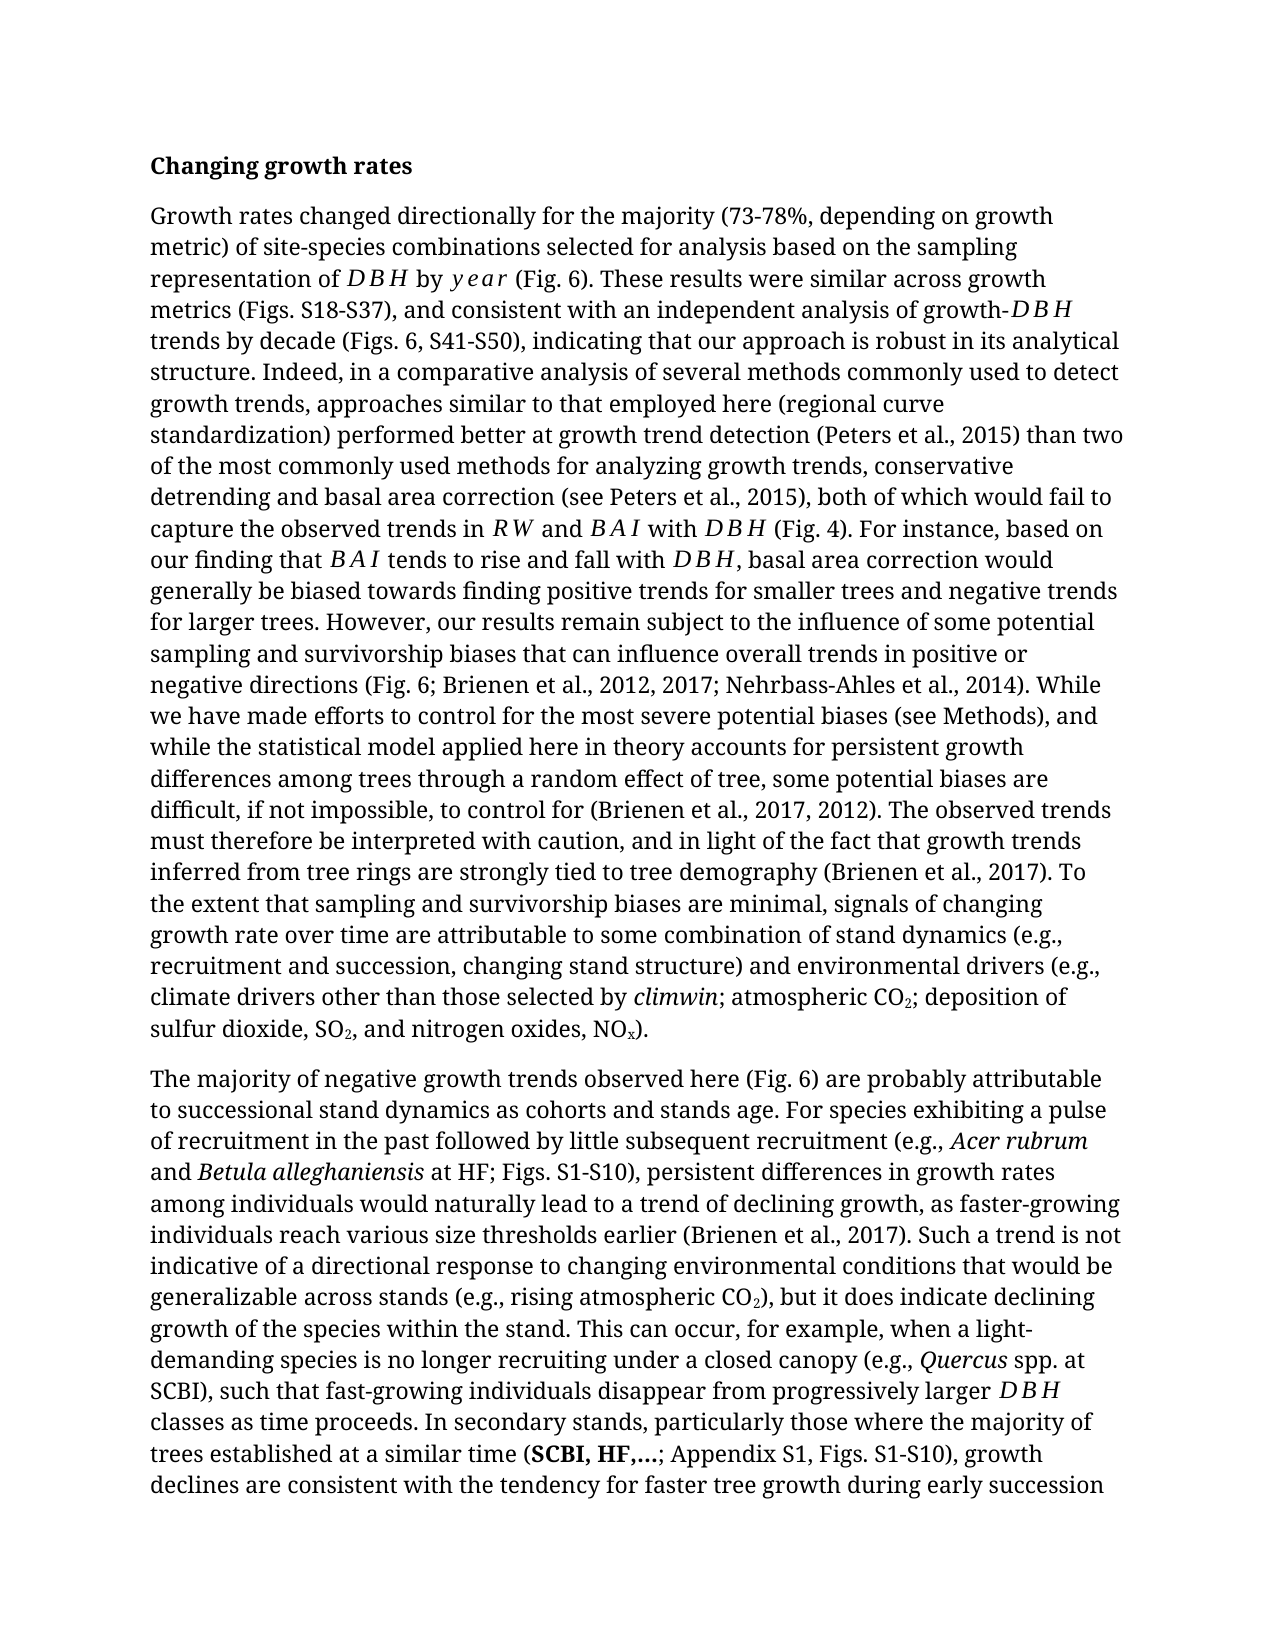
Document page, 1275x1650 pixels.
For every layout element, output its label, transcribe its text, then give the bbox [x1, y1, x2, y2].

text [150, 1062, 1125, 1500]
subtitle Changing growth rates [150, 150, 1125, 181]
text Growth rates changed directionally for the majority (73-78%, depending on growth metric) of site-species combinations selected for analysis based on the sampling representation of by (Fig. 6). These results were similar across growth metrics (Figs. S18-S37), and consistent with an independent analysis of growth- trends by decade (Figs. 6, S41-S50), indicating that our approach is robust in its analytical structure. Indeed, in a comparative analysis of several methods commonly used to detect growth trends, approaches similar to that employed here (regional curve standardization) performed better at growth trend detection (Peters et al., 2015) than two of the most commonly used methods for analyzing growth trends, conservative detrending and basal area correction (see Peters et al., 2015), both of which would fail to capture the observed trends in and with (Fig. 4). For instance, based on our finding that tends to rise and fall with , basal area correction would generally be biased towards finding positive trends for smaller trees and negative trends for larger trees. However, our results remain subject to the influence of some potential sampling and survivorship biases that can influence overall trends in positive or negative directions (Fig. 6; Brienen et al., 2012, 2017; Nehrbass-Ahles et al., 2014). While we have made efforts to control for the most severe potential biases (see Methods), and while the statistical model applied here in theory accounts for persistent growth differences among trees through a random effect of tree, some potential biases are difficult, if not impossible, to control for (Brienen et al., 2017, 2012). The observed trends must therefore be interpreted with caution, and in light of the fact that growth trends inferred from tree rings are strongly tied to tree demography (Brienen et al., 2017). To the extent that sampling and survivorship biases are minimal, signals of changing growth rate over time are attributable to some combination of stand dynamics (e.g., recruitment and succession, changing stand structure) and environmental drivers (e.g., climate drivers other than those selected by climwin; atmospheric CO2; deposition of sulfur dioxide, SO2, and nitrogen oxides, NOx). [150, 200, 1125, 1044]
